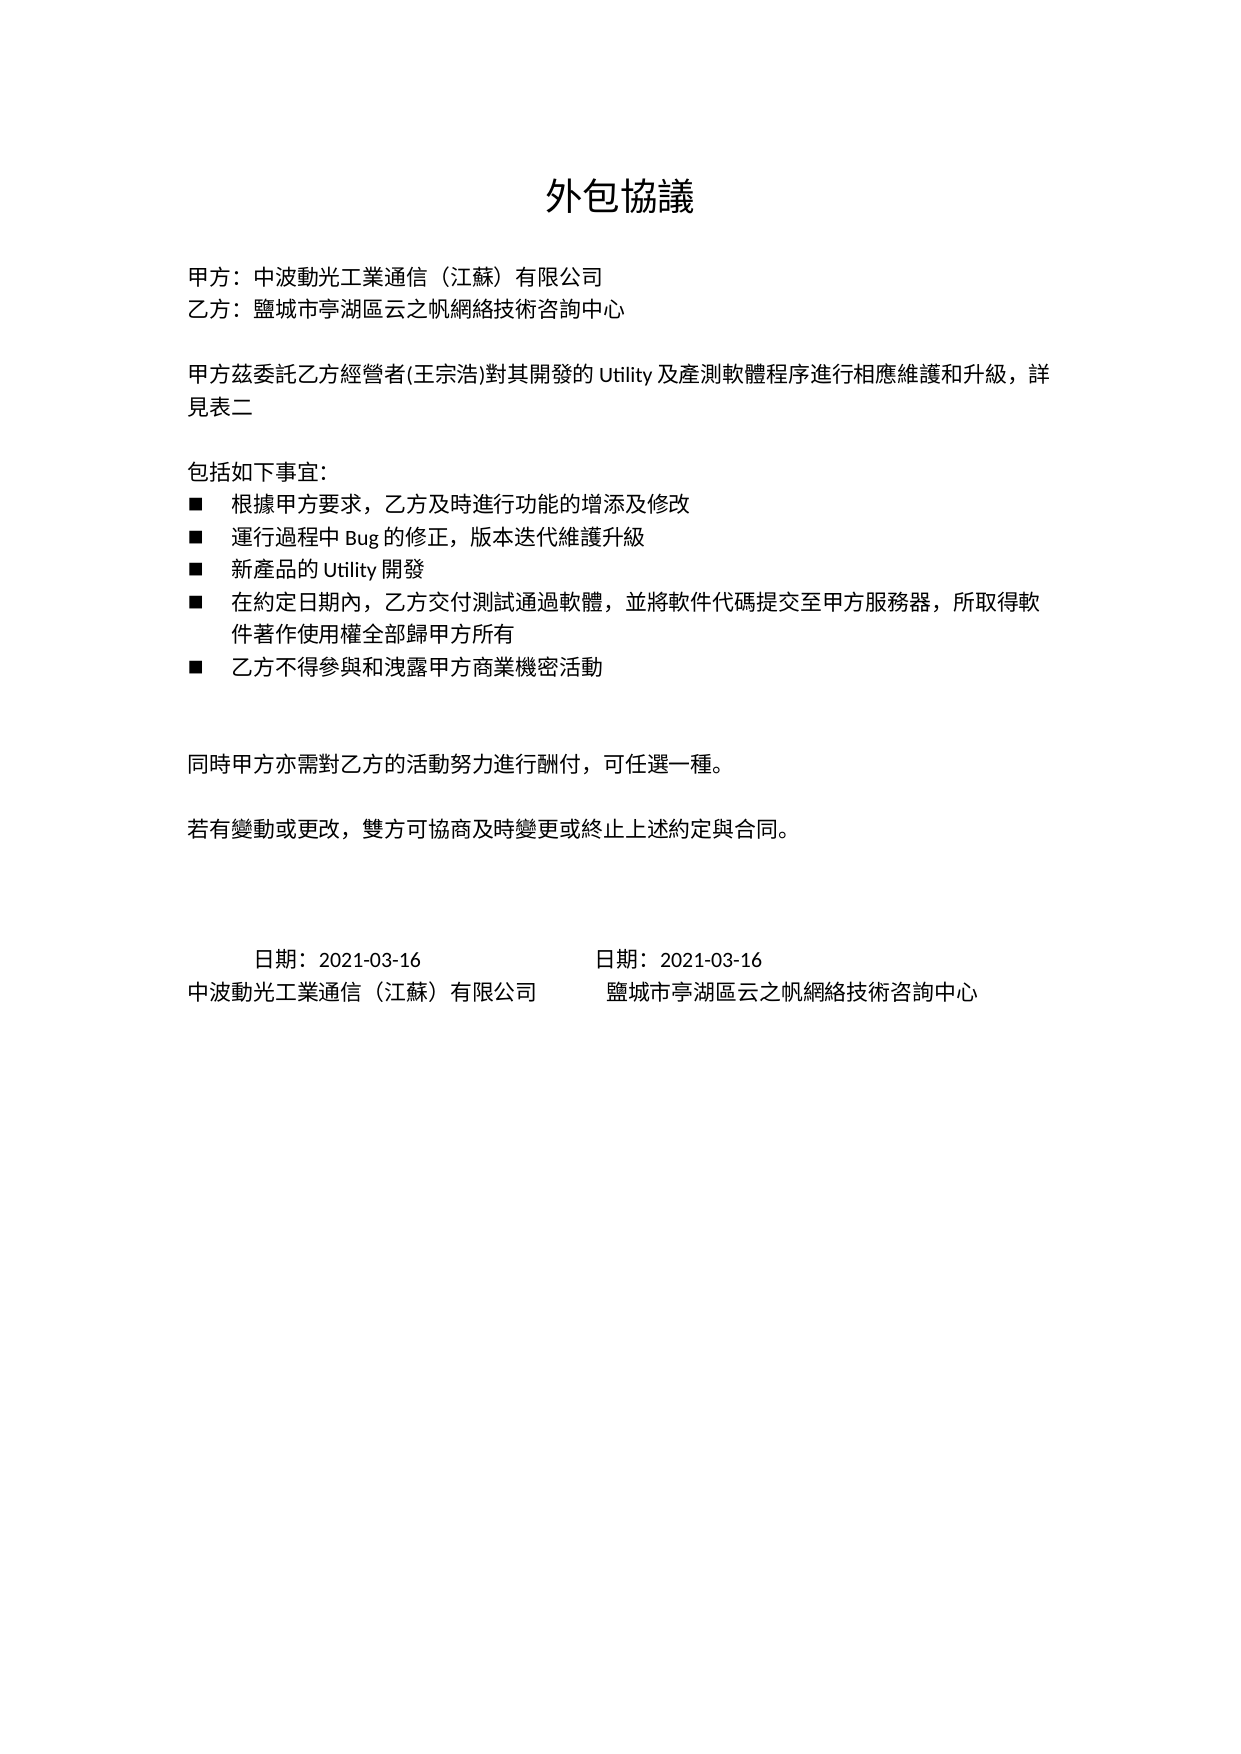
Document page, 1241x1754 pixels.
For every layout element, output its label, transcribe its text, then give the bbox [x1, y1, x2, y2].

text 包括如下事宜： [187, 454, 1053, 487]
text 外包協議 [187, 162, 1053, 227]
text 甲方：中波動光工業通信（江蘇）有限公司 [187, 259, 1053, 292]
list 根據甲方要求，乙方及時進行功能的增添及修改 [187, 487, 1053, 519]
list 運行過程中Bug的修正，版本迭代維護升級 [187, 519, 1053, 552]
list 新產品的Utility開發 [187, 552, 1053, 584]
text 同時甲方亦需對乙方的活動努力進行酬付，可任選一種。 [187, 747, 1053, 779]
text 若有變動或更改，雙方可協商及時變更或終止上述約定與合同。 [187, 812, 1053, 844]
text 甲方茲委託乙方經營者(王宗浩)對其開發的Utility及產測軟體程序進行相應維護和升級，詳見表二 [187, 357, 1053, 422]
list 乙方不得參與和洩露甲方商業機密活動 [187, 649, 1053, 682]
text 乙方：鹽城市亭湖區云之帆網絡技術咨詢中心 [187, 292, 1053, 324]
text 日期：2021-03-16 日期：2021-03-16 [187, 942, 1053, 974]
text 中波動光工業通信（江蘇）有限公司 鹽城市亭湖區云之帆網絡技術咨詢中心 [187, 974, 1053, 1007]
list 在約定日期內，乙方交付測試通過軟體，並將軟件代碼提交至甲方服務器，所取得軟件著作使用權全部歸甲方所有 [187, 584, 1053, 649]
